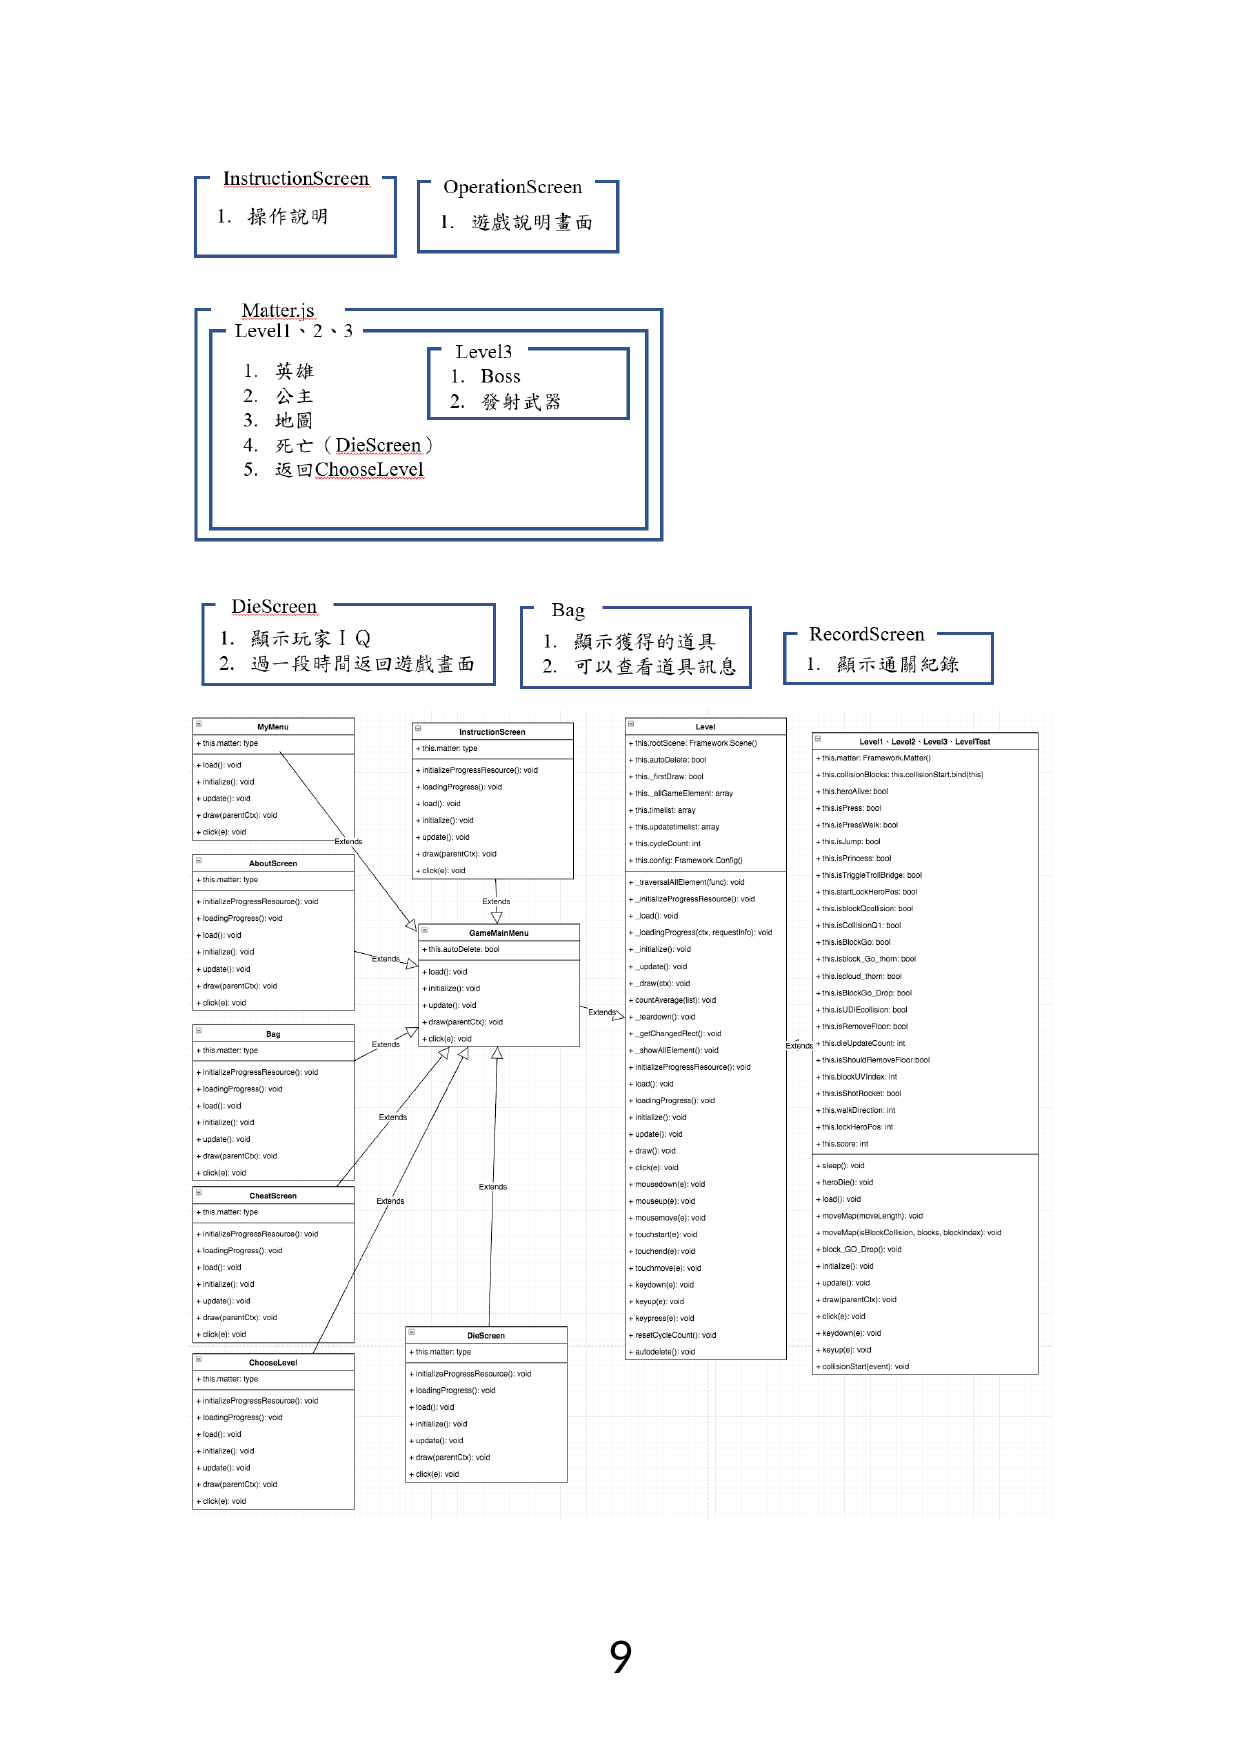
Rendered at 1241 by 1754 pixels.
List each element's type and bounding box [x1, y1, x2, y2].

picture [187, 168, 638, 269]
picture [187, 585, 1021, 704]
picture [187, 293, 674, 552]
picture [187, 710, 1053, 1519]
